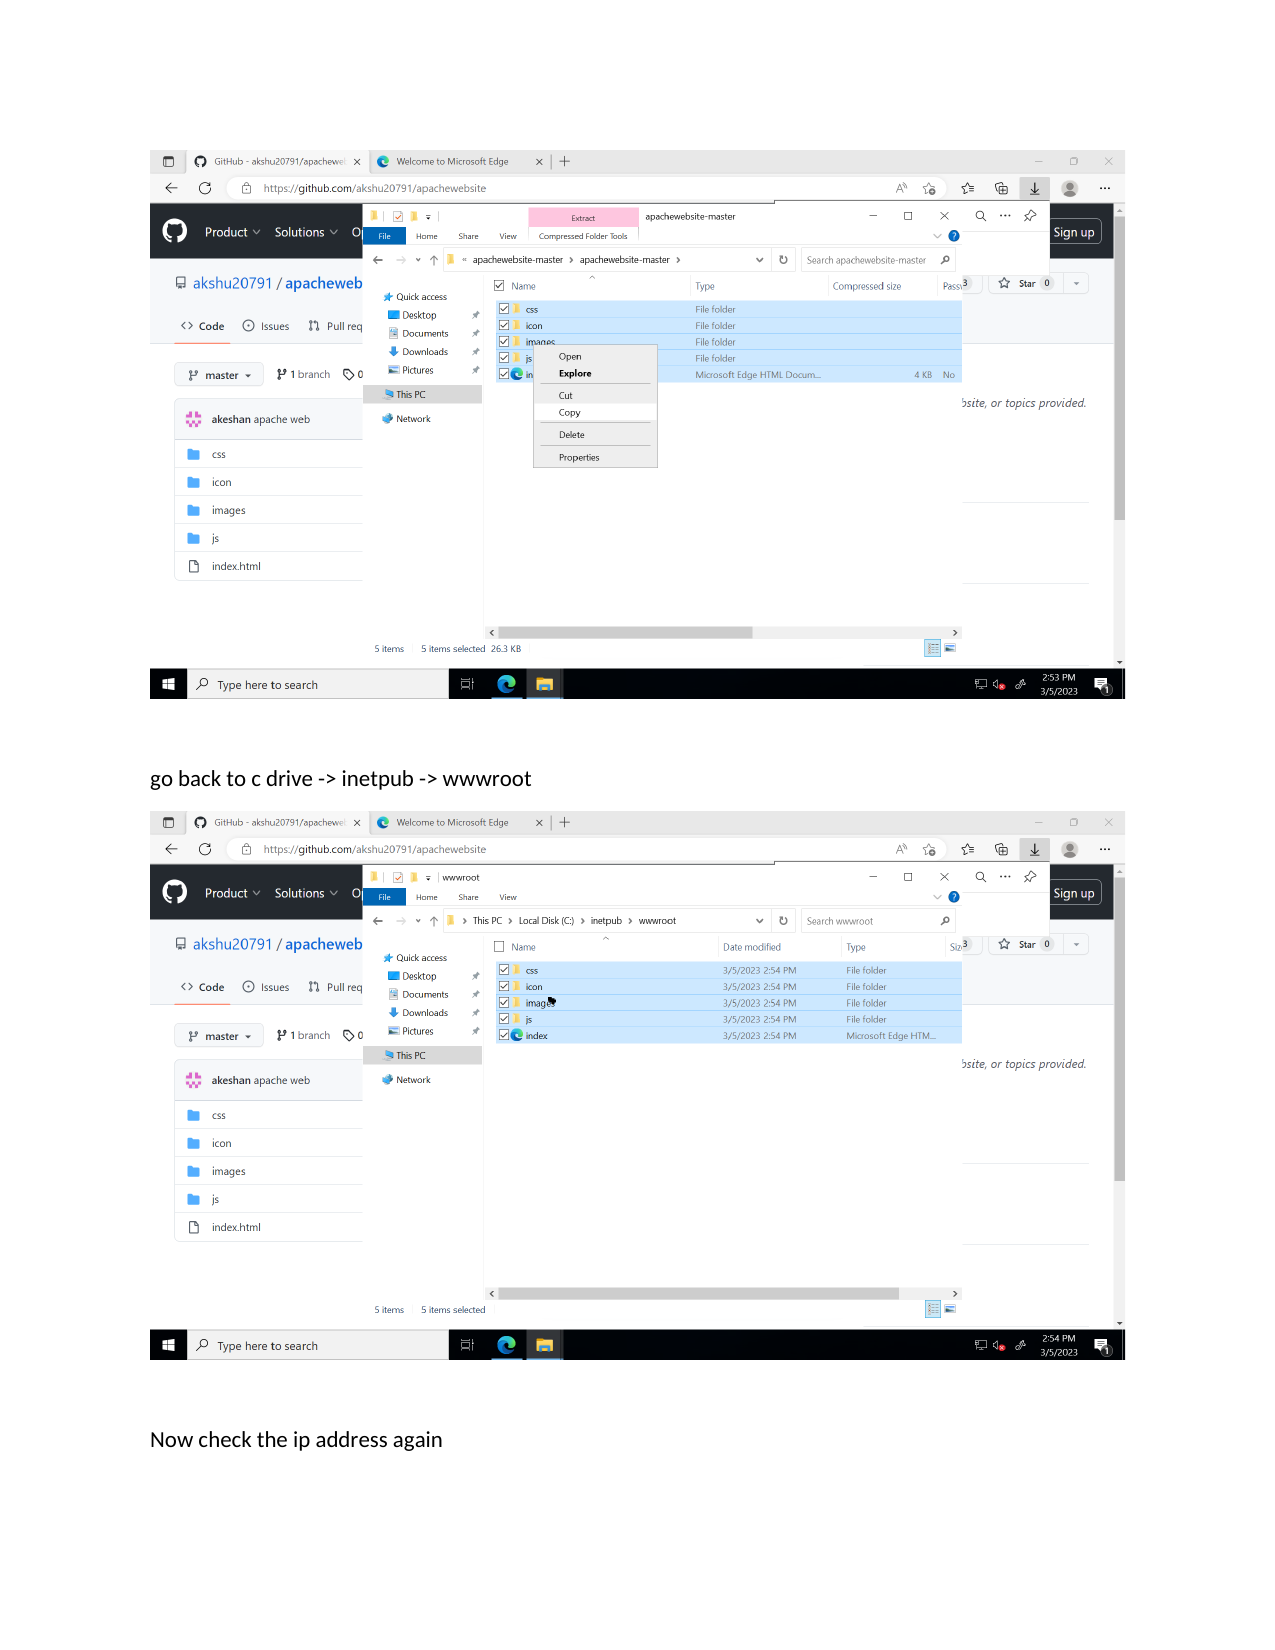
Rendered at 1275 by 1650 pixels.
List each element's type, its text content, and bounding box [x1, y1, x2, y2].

picture [150, 150, 1125, 699]
text go back to c drive -> inetpub -> wwwroot [150, 764, 1125, 792]
text Now check the ip address again [150, 1425, 1125, 1453]
picture [150, 811, 1125, 1360]
